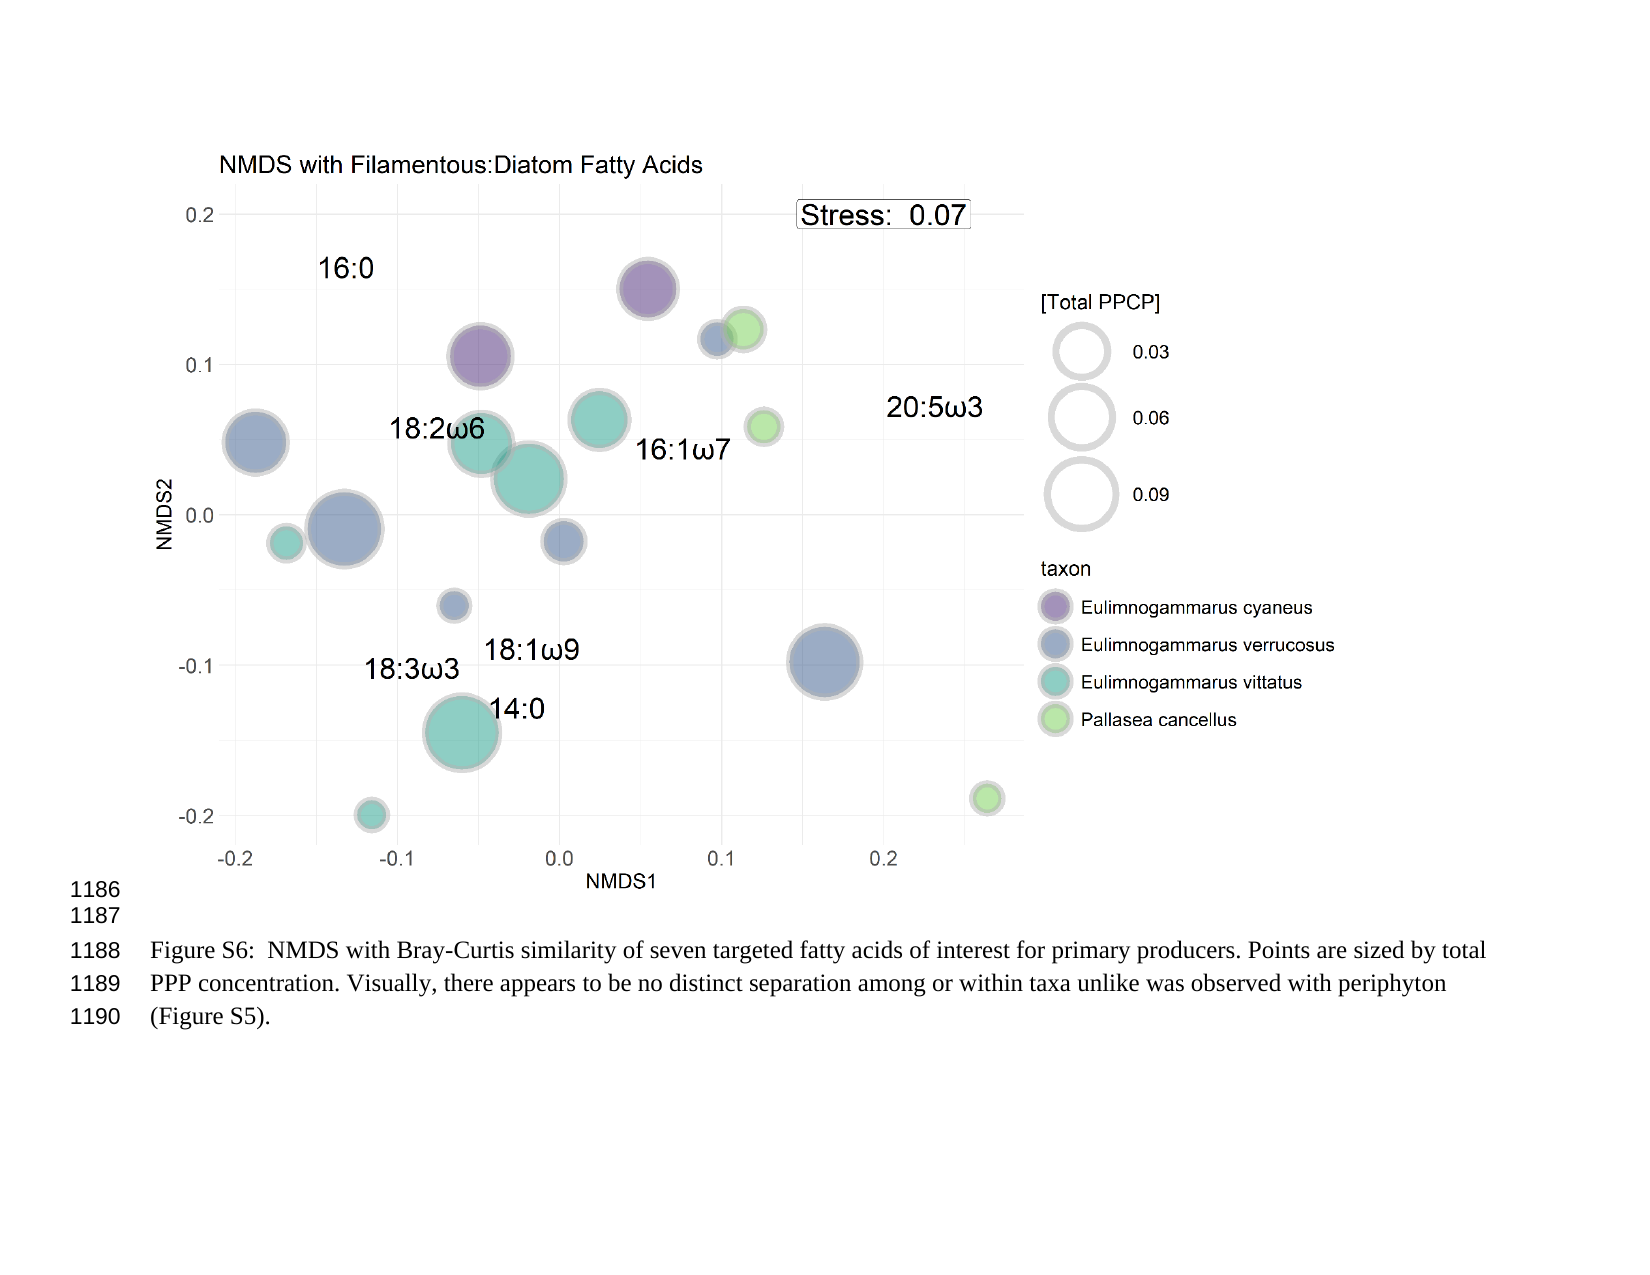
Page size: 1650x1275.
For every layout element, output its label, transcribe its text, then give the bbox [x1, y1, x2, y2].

picture [150, 150, 1346, 898]
text Figure S6: NMDS with Bray-Curtis similarity of seven targeted fatty acids of interest for primary producers. Points are sized by total PPP concentration. Visually, there appears to be no distinct separation among or within taxa unlike was observed with periphyton (Figure S5). [150, 935, 1500, 1029]
